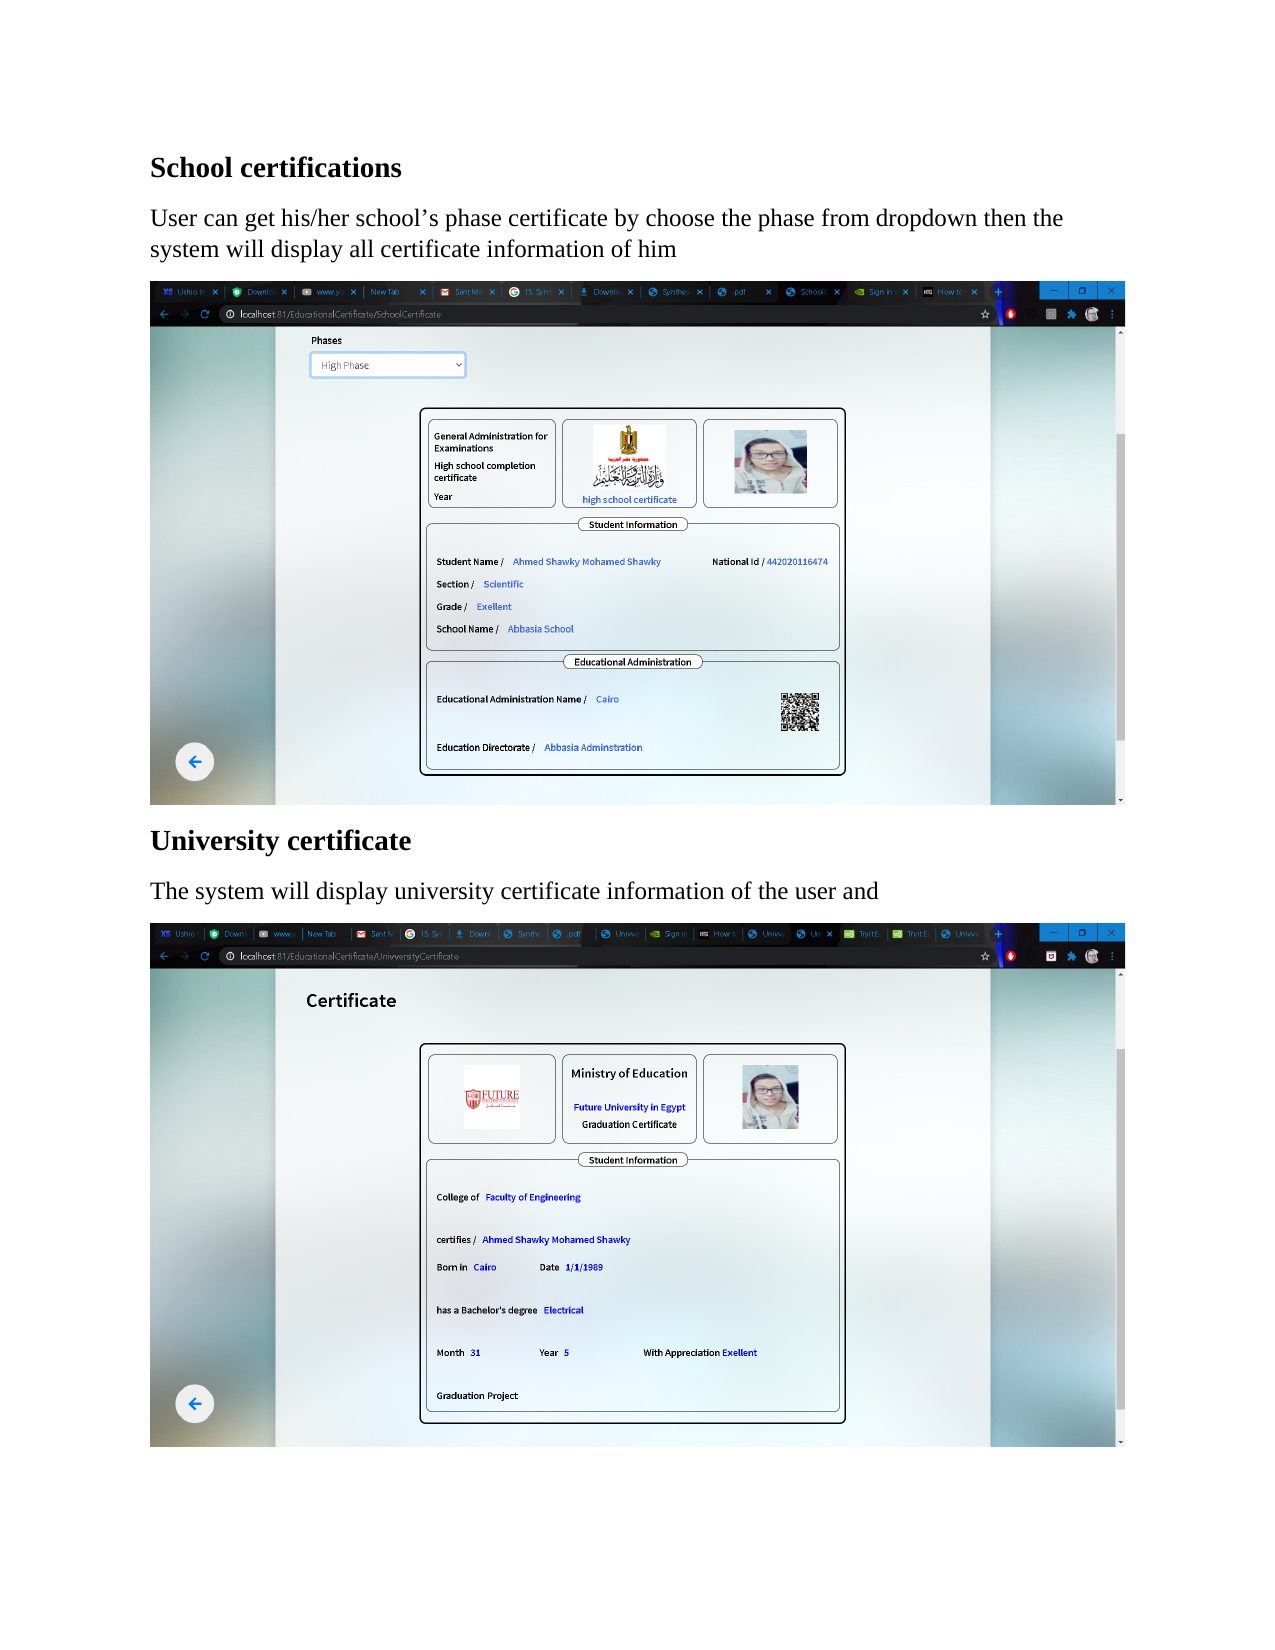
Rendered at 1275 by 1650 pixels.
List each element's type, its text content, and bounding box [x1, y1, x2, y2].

text The system will display university certificate information of the user and [150, 876, 1125, 905]
text University certificate [150, 823, 1125, 857]
picture [150, 281, 1125, 805]
text User can get his/her school’s phase certificate by choose the phase from dropdown then the system will display all certificate information of him [150, 203, 1125, 263]
text School certifications [150, 150, 1125, 183]
picture [150, 923, 1125, 1447]
